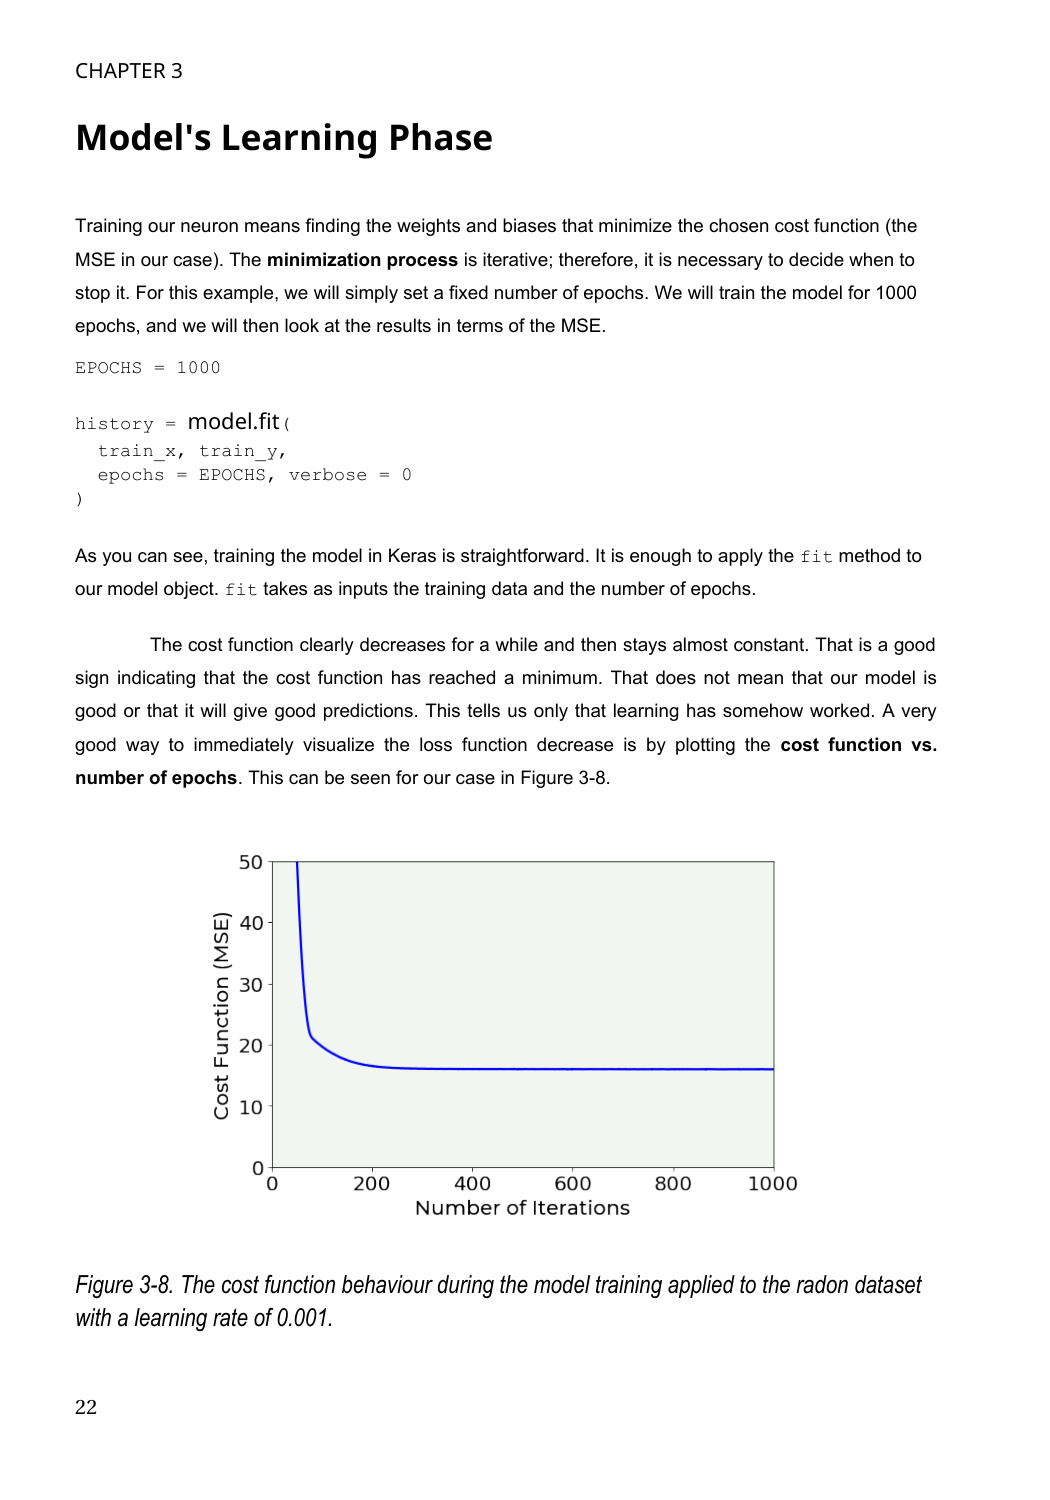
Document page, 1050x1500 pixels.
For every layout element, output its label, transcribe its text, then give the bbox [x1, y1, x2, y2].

text The cost function clearly decreases for a while and then stays almost constant. That is a good sign indicating that the cost function has reached a minimum. That does not mean that our model is good or that it will give good predictions. This tells us only that learning has somehow worked. A very good way to immediately visualize the loss function decrease is by plotting the cost function vs. number of epochs. This can be seen for our case in Figure 3-8. [75, 622, 937, 788]
picture [206, 846, 807, 1226]
subtitle Model's Learning Phase [75, 112, 937, 161]
text ) [75, 489, 937, 510]
text EPOCHS = 1000 [75, 357, 937, 379]
text history = model.fit( [75, 406, 937, 436]
text Training our neuron means finding the weights and biases that minimize the chosen cost function (the MSE in our case). The minimization process is iterative; therefore, it is necessary to decide when to stop it. For this example, we will simply set a fixed number of epochs. We will train the model for 1000 epochs, and we will then look at the results in terms of the MSE. [75, 203, 937, 337]
text epochs = EPOCHS, verbose = 0 [75, 465, 937, 486]
text train_x, train_y, [75, 440, 937, 462]
text As you can see, training the model in Keras is straightforward. It is enough to apply the fit method to our model object. fit takes as inputs the training data and the number of epochs. [75, 534, 937, 601]
text Figure 3-8. The cost function behaviour during the model training applied to the radon dataset with a learning rate of 0.001. [75, 1271, 937, 1332]
